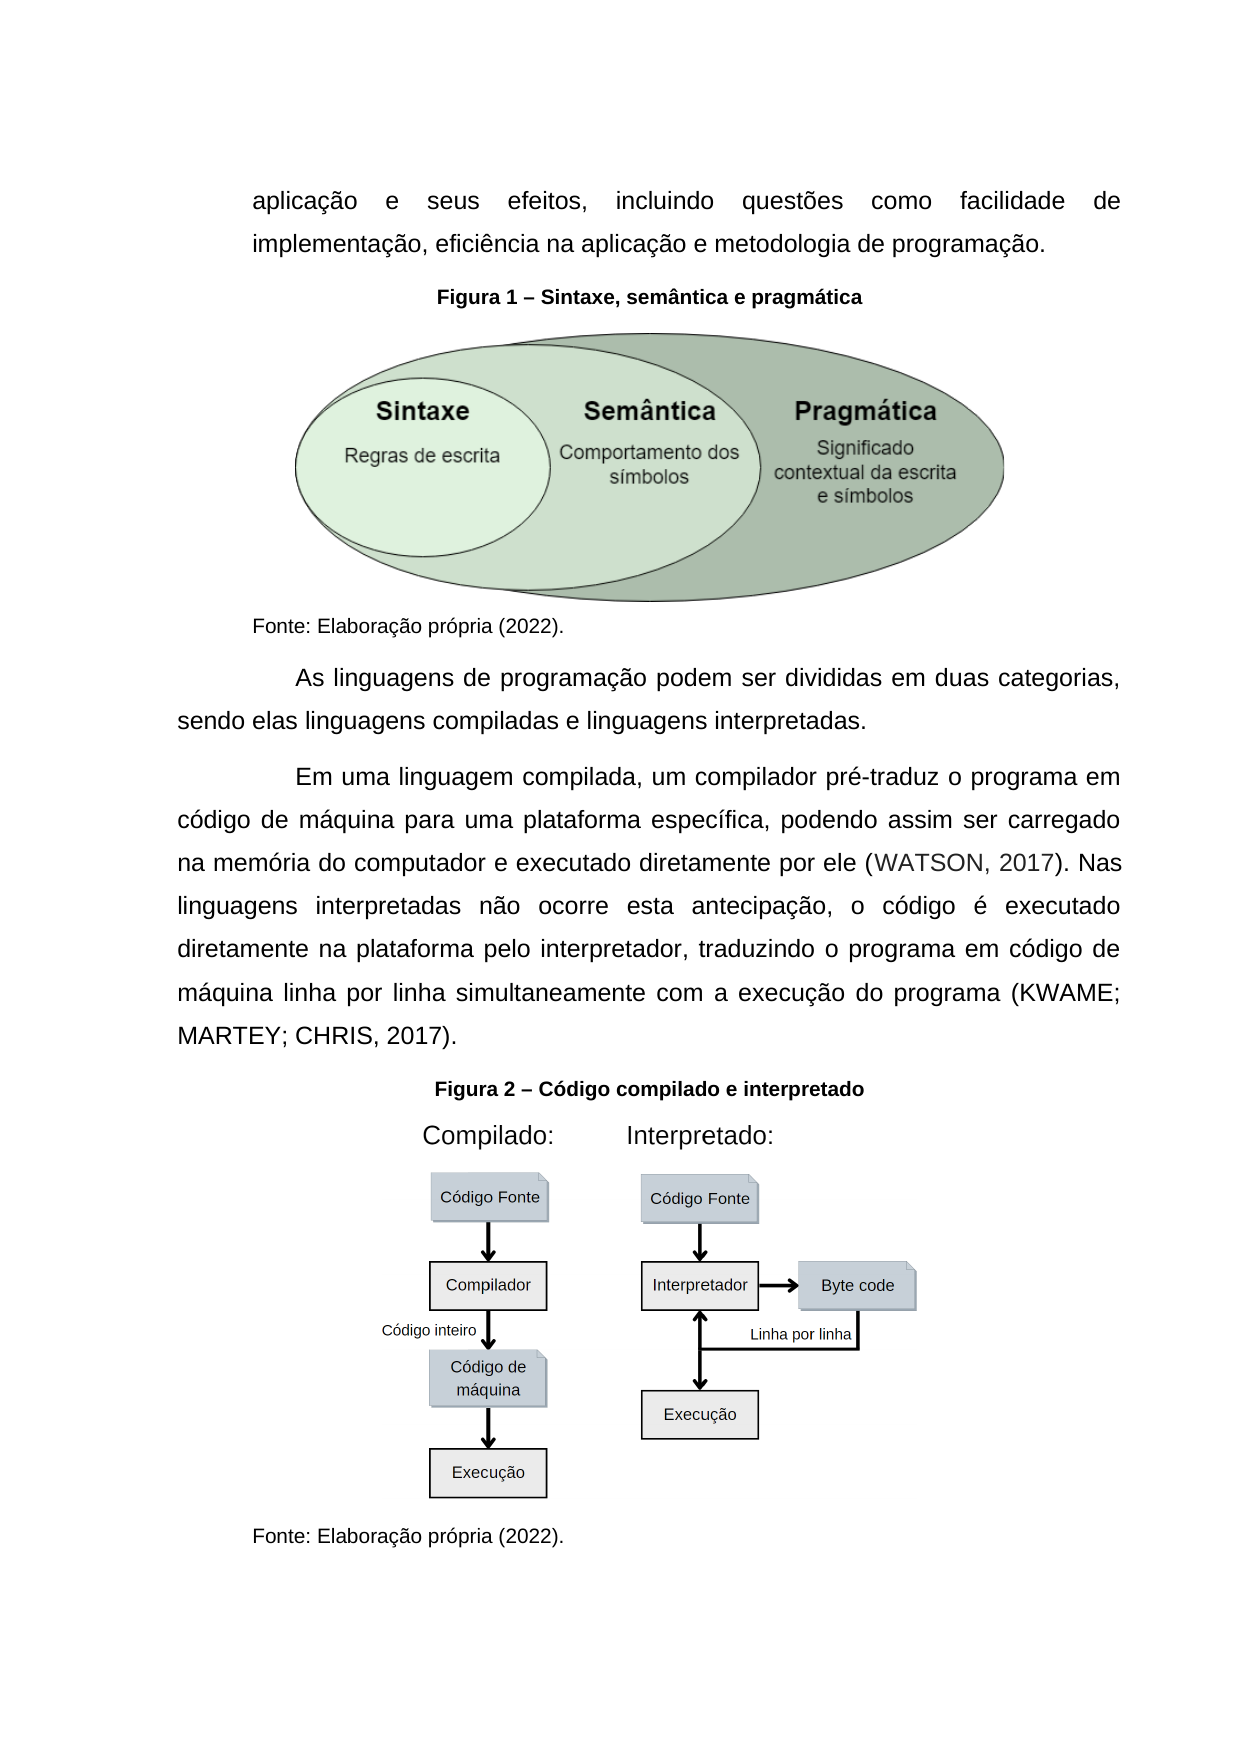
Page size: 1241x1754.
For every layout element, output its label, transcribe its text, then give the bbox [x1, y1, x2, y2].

text Figura 1 – Sintaxe, semântica e pragmática [177, 285, 1122, 309]
text As linguagens de programação podem ser divididas em duas categorias, sendo elas linguagens compiladas e linguagens interpretadas. [177, 663, 1122, 735]
text Fonte: Elaboração própria (2022). [177, 614, 1122, 638]
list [214, 186, 1122, 258]
text Fonte: Elaboração própria (2022). [177, 1524, 1122, 1548]
picture [381, 1125, 918, 1499]
picture [295, 333, 1005, 602]
text Figura 2 – Código compilado e interpretado [177, 1076, 1122, 1100]
text Em uma linguagem compilada, um compilador pré-traduz o programa em código de máquina para uma plataforma específica, podendo assim ser carregado na memória do computador e executado diretamente por ele (WATSON, 2017). Nas linguagens interpretadas não ocorre esta antecipação, o código é executado diretamente na plataforma pelo interpretador, traduzindo o programa em código de máquina linha por linha simultaneamente com a execução do programa (KWAME; MARTEY; CHRIS, 2017). [177, 762, 1122, 1049]
